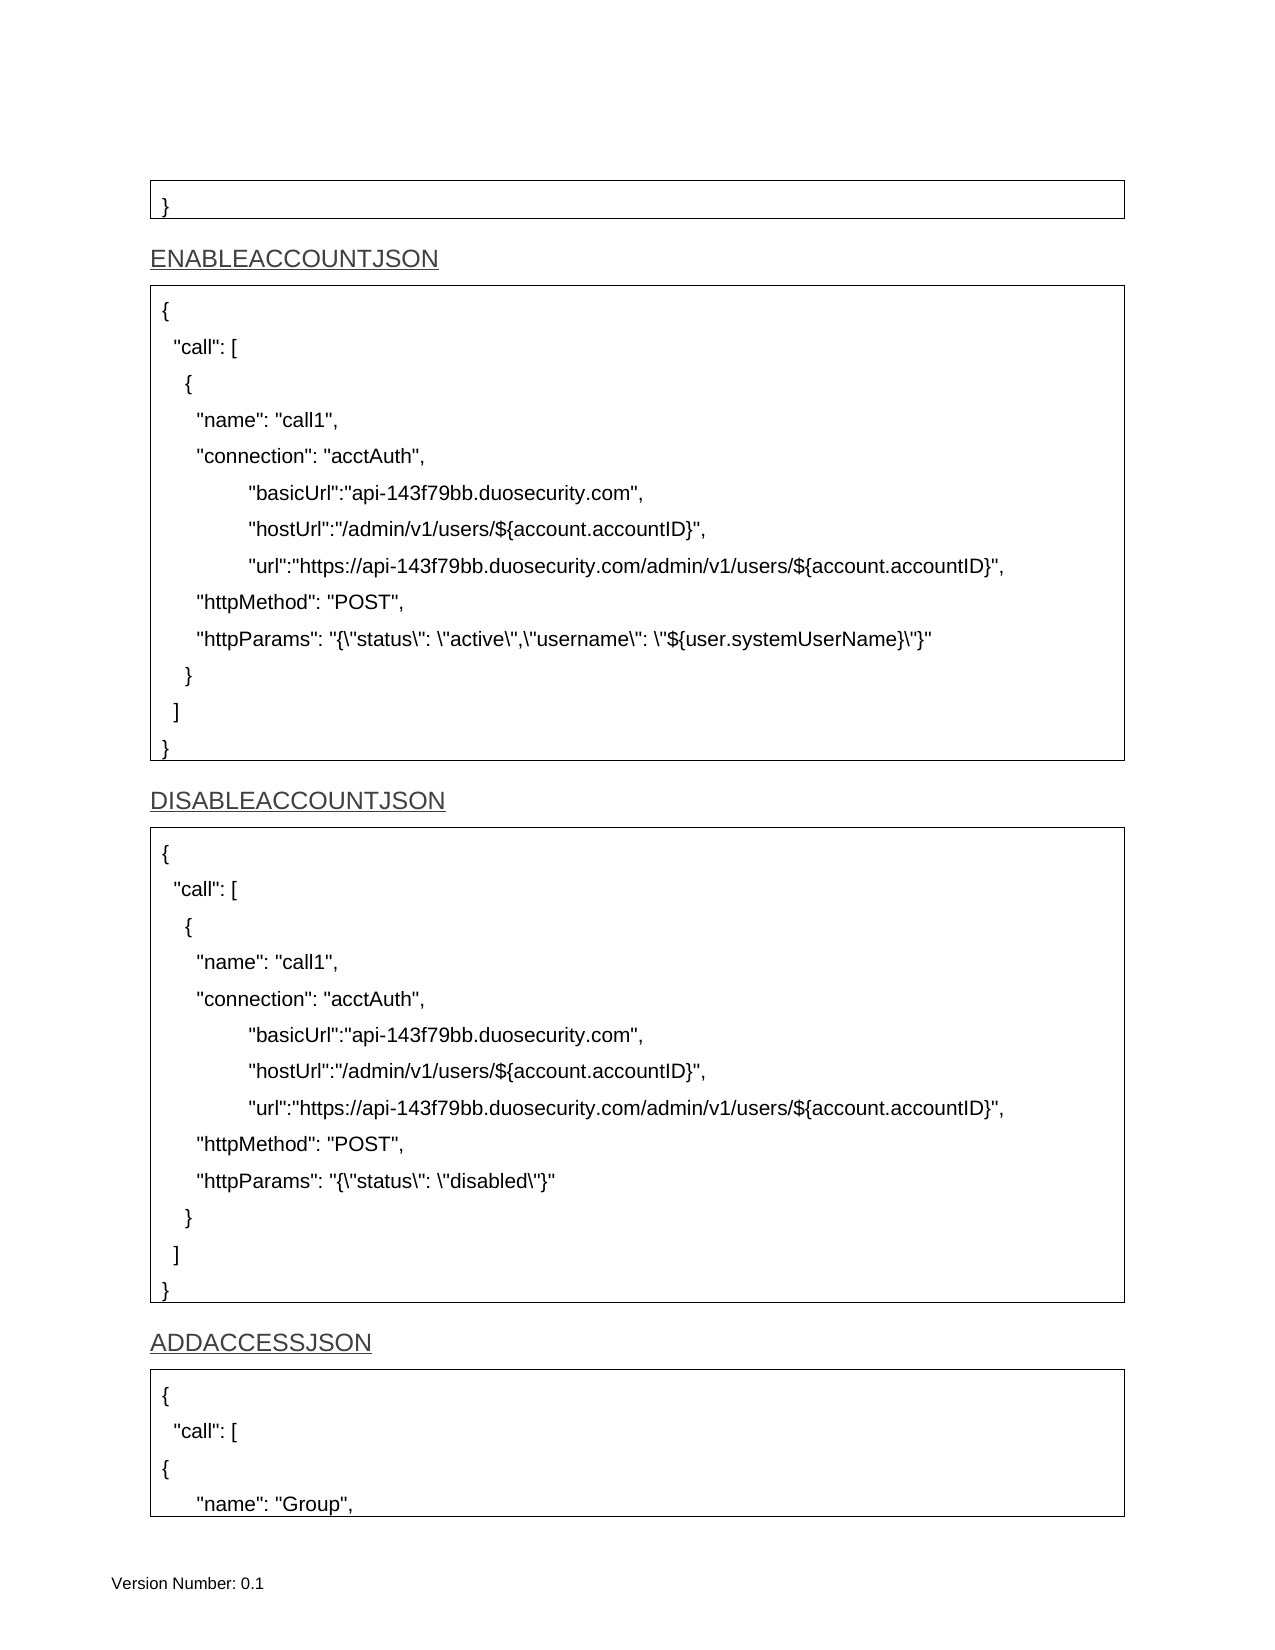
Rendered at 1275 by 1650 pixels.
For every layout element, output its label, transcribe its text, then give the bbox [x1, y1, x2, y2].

subtitle DISABLEACCOUNTJSON [150, 786, 1125, 814]
subtitle ENABLEACCOUNTJSON [150, 243, 1125, 272]
table_header { "call": [ { "name": "call1", "connection": "acctAuth", "basicUrl":"api-143f79bb.duosecurity.com", "hostUrl":"/admin/v1/users/${account.accountID}", "url":"https://api-143f79bb.duosecurity.com/admin/v1/users/${account.accountID}", "httpMethod": "POST", "httpParams": "{\"status\": \"active\",\"username\": \"${user.systemUserName}\"}" } ] } [151, 286, 1124, 760]
subtitle ADDACCESSJSON [150, 1328, 1125, 1357]
table_header { "call": [ { "name": "call1", "connection": "acctAuth", "basicUrl":"api-143f79bb.duosecurity.com", "hostUrl":"/admin/v1/users/${account.accountID}", "url":"https://api-143f79bb.duosecurity.com/admin/v1/users/${account.accountID}", "httpMethod": "POST", "httpParams": "{\"status\": \"disabled\"}" } ] } [151, 828, 1124, 1302]
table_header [151, 181, 1124, 217]
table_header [151, 1370, 1124, 1516]
